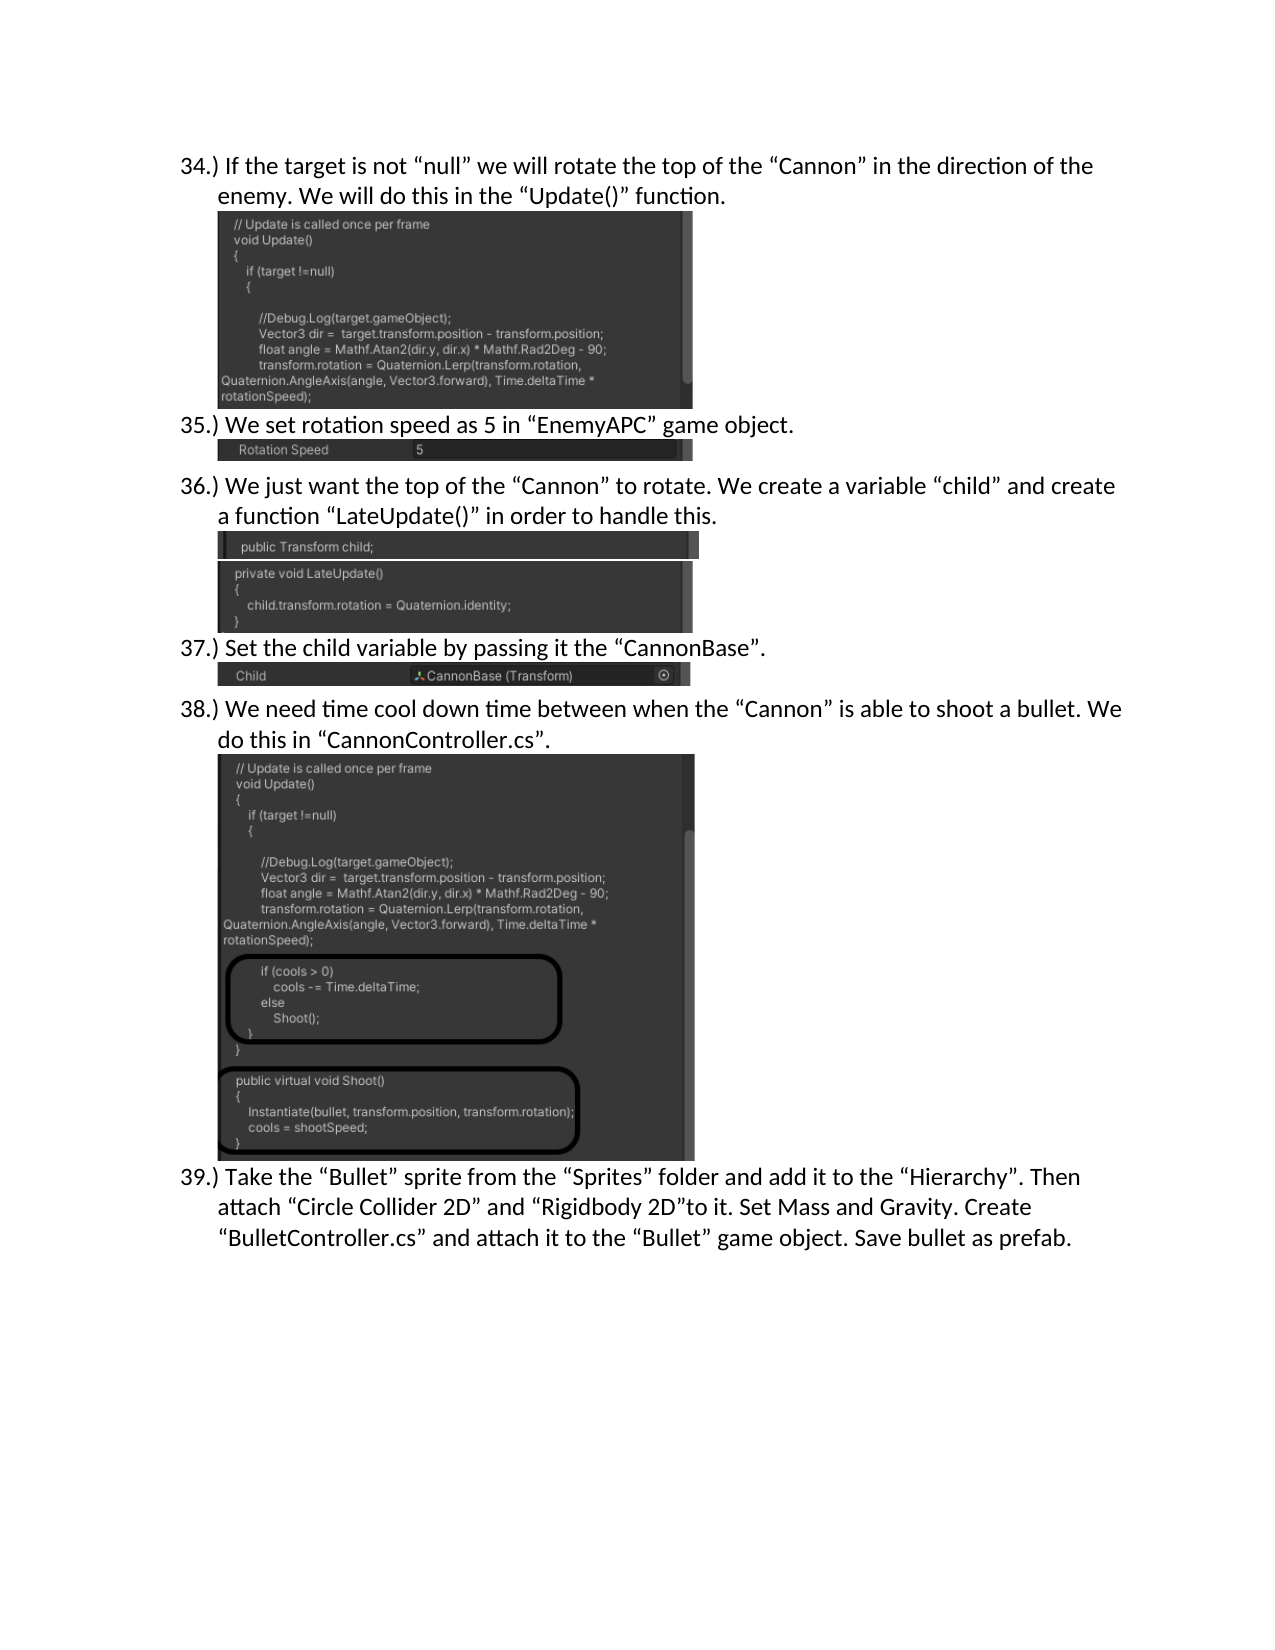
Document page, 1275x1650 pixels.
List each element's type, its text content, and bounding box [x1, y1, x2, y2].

picture [217, 754, 695, 1161]
list If the target is not “null” we will rotate the top of the “Cannon” in the direction of the enemy. We will do this in the “Update()” function. [180, 150, 1125, 211]
list Set the child variable by passing it the “CannonBase”. [180, 632, 1125, 663]
picture [217, 439, 693, 461]
picture [217, 662, 691, 686]
picture [217, 561, 693, 633]
picture [217, 211, 693, 409]
picture [217, 531, 699, 559]
list We need time cool down time between when the “Cannon” is able to shoot a bullet. We do this in “CannonController.cs”. [180, 693, 1125, 754]
list Take the “Bullet” sprite from the “Sprites” folder and add it to the “Hierarchy”. Then attach “Circle Collider 2D” and “Rigidbody 2D”to it. Set Mass and Gravity. Create “BulletController.cs” and attach it to the “Bullet” game object. Save bullet as prefab. [180, 1161, 1125, 1252]
list We set rotation speed as 5 in “EnemyAPC” game object. [180, 409, 1125, 439]
